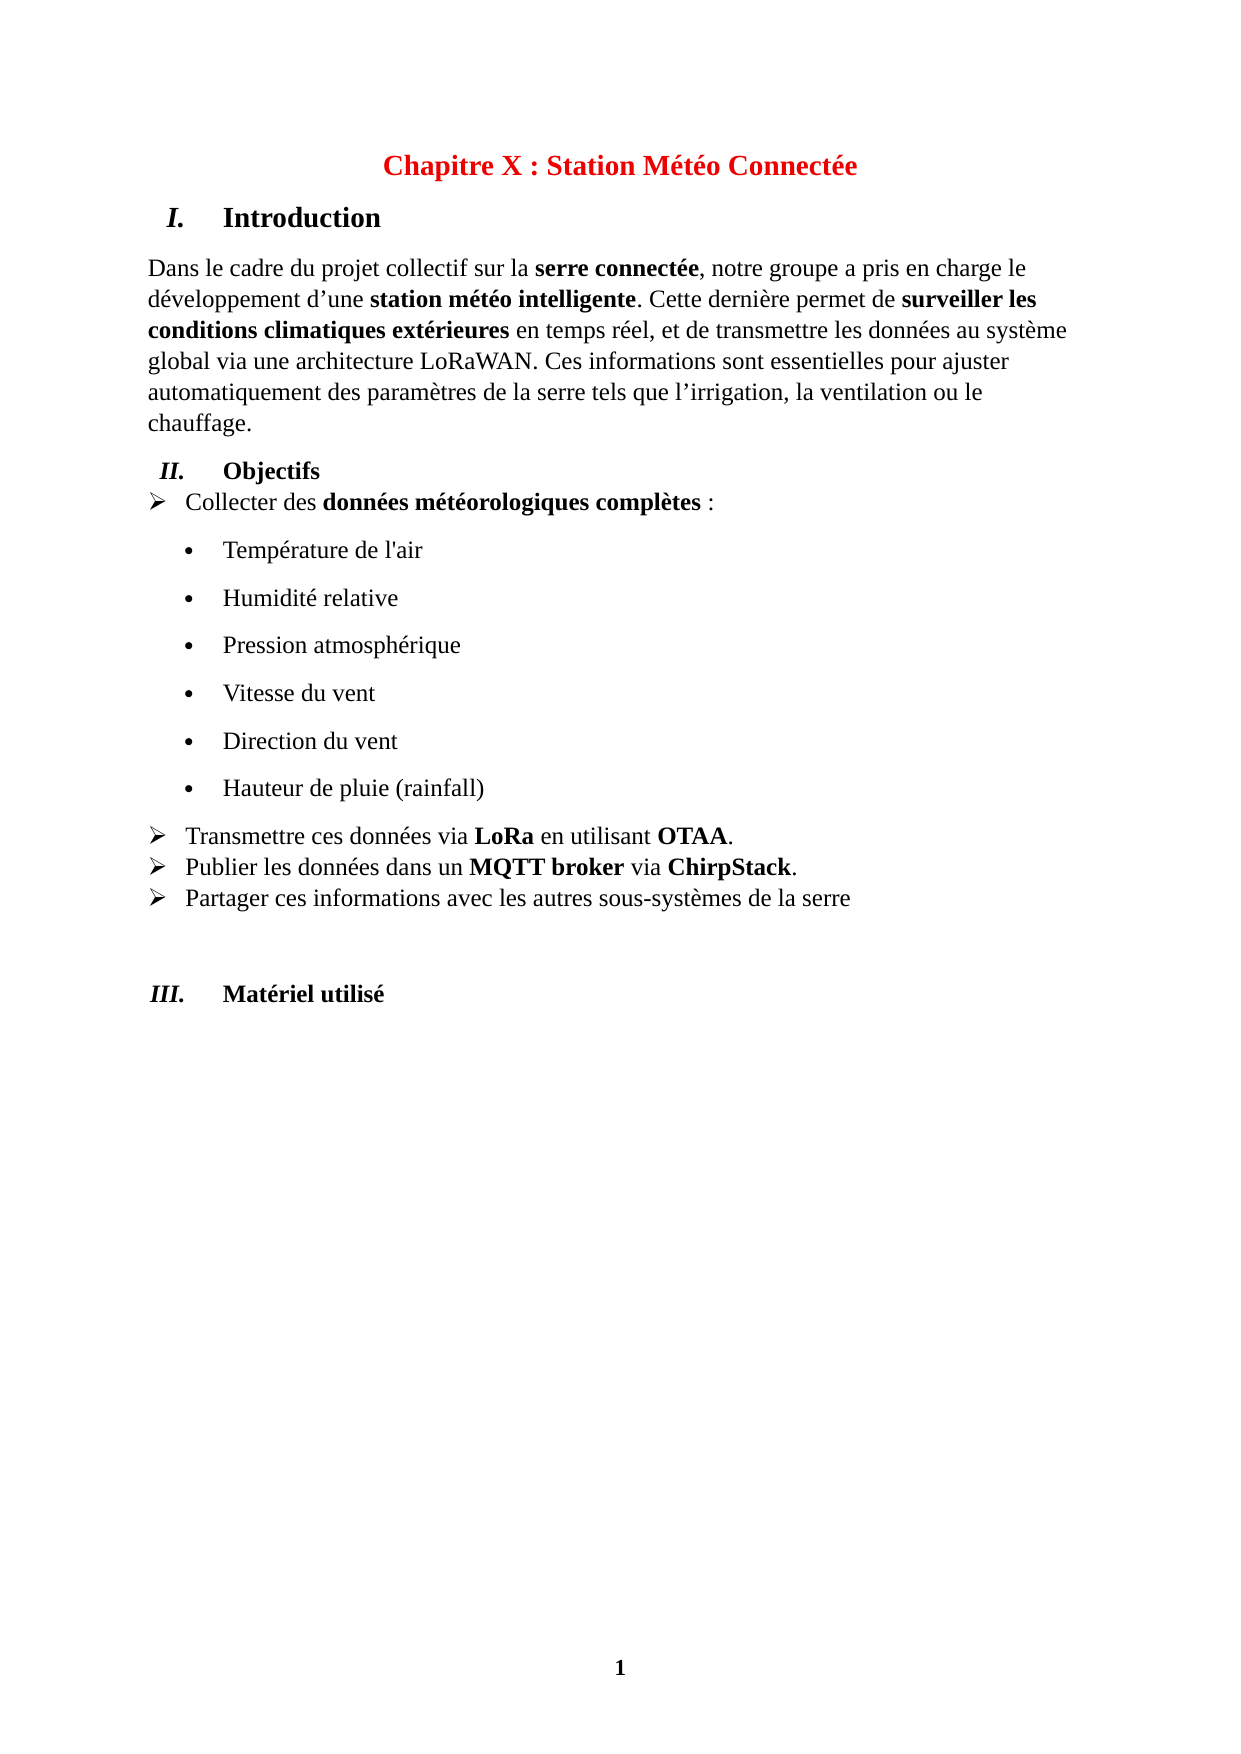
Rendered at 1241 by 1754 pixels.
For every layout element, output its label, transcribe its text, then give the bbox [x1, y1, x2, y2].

list Humidité relative [185, 583, 1093, 611]
list Matériel utilisé [185, 979, 1093, 1007]
list Transmettre ces données via LoRa en utilisant OTAA. [148, 821, 1093, 850]
list Vitesse du vent [185, 678, 1093, 707]
list Direction du vent [185, 726, 1093, 754]
list Température de l'air [185, 535, 1093, 564]
list Publier les données dans un MQTT broker via ChirpStack. [148, 852, 1093, 881]
list Introduction [185, 200, 1093, 234]
text Dans le cadre du projet collectif sur la serre connectée, notre groupe a pris en charge le développement d’une station météo intelligente. Cette dernière permet de surveiller les conditions climatiques extérieures en temps réel, et de transmettre les données au système global via une architecture LoRaWAN. Ces informations sont essentielles pour ajuster automatiquement des paramètres de la serre tels que l’irrigation, la ventilation ou le chauffage. [148, 253, 1093, 437]
list Collecter des données météorologiques complètes : [148, 487, 1093, 516]
list Pression atmosphérique [185, 630, 1093, 659]
text Chapitre X : Station Météo Connectée [148, 148, 1093, 181]
list Objectifs [185, 456, 1093, 485]
list Partager ces informations avec les autres sous-systèmes de la serre [148, 883, 1093, 912]
list Hauteur de pluie (rainfall) [185, 773, 1093, 802]
